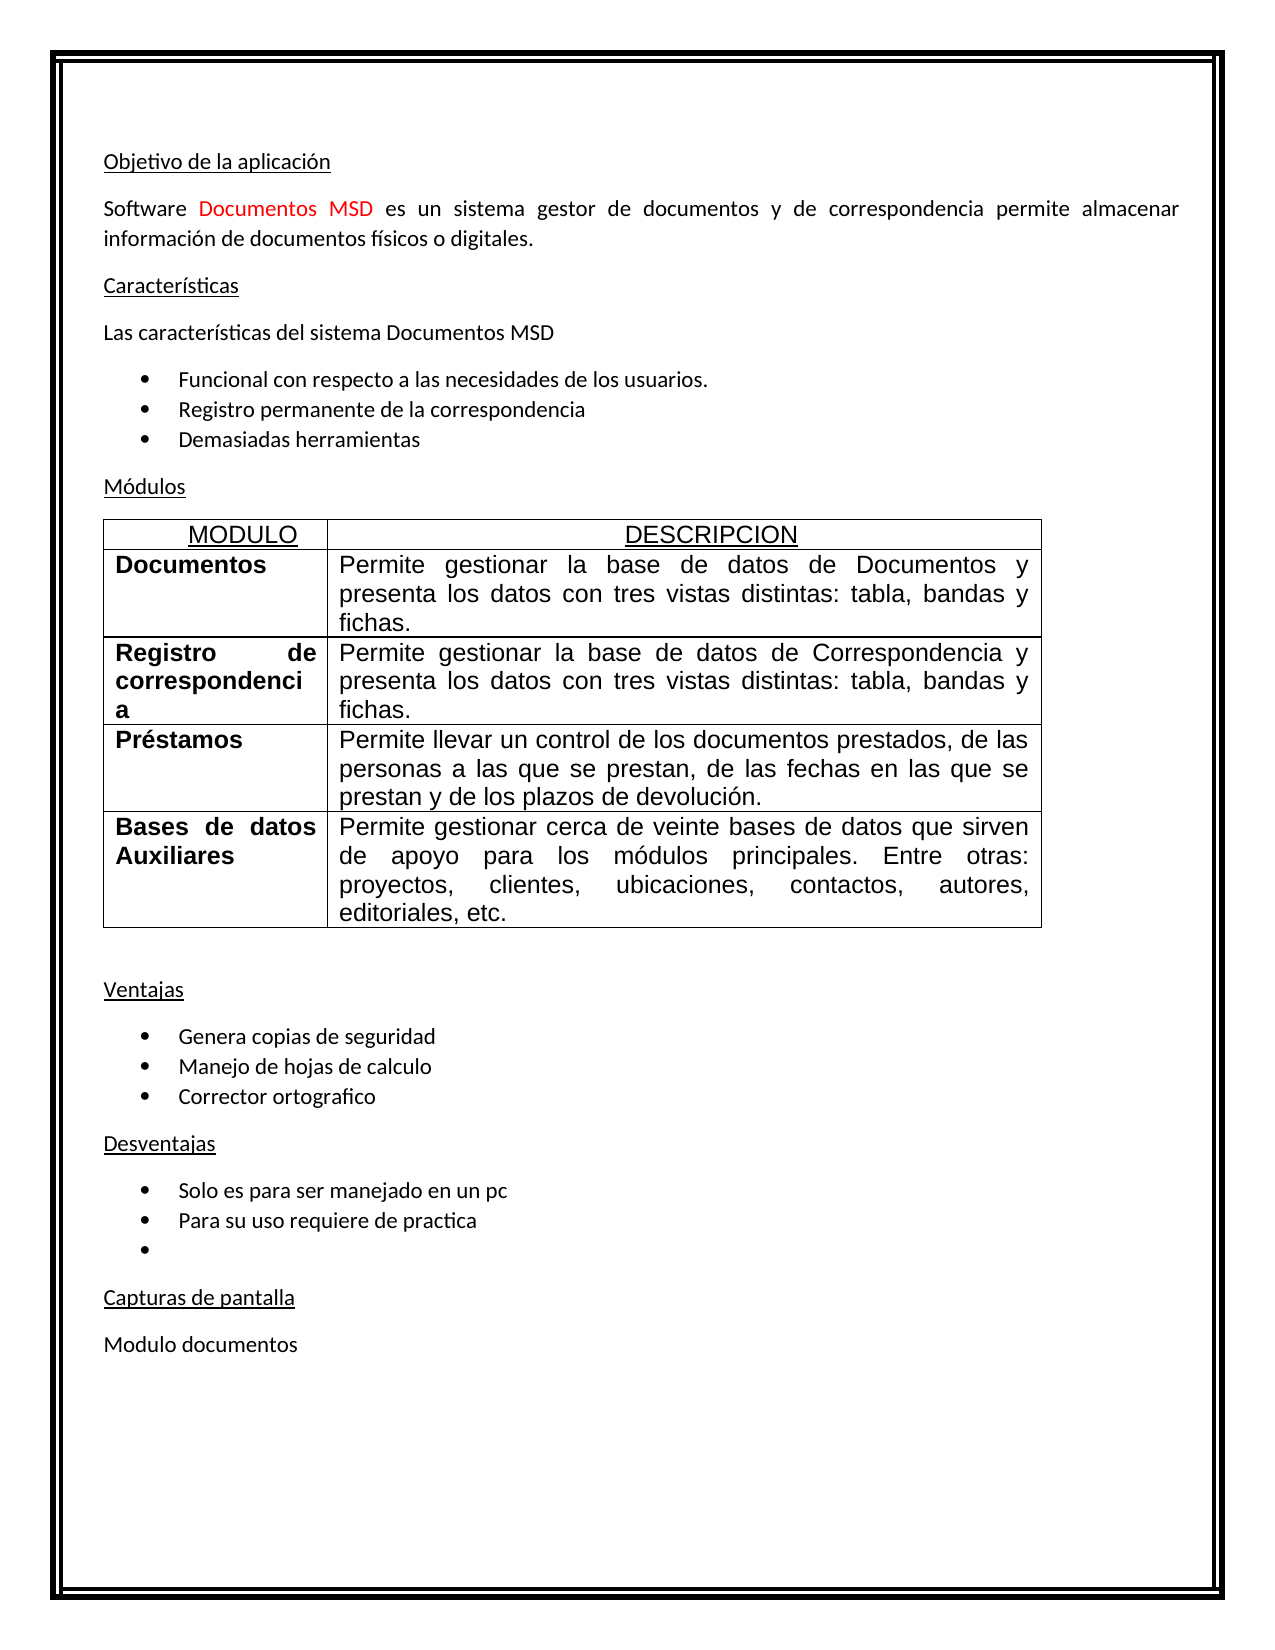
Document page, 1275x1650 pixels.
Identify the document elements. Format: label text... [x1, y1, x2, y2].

list Corrector ortografico [141, 1082, 1181, 1110]
text Ventajas [103, 975, 1181, 1003]
text Módulos [103, 472, 1181, 501]
text Software Documentos MSD es un sistema gestor de documentos y de correspondencia permite almacenar información de documentos físicos o digitales. [103, 194, 1181, 253]
text Objetivo de la aplicación [103, 147, 1181, 176]
text Características [103, 271, 1181, 299]
table_cell Permite gestionar cerca de veinte bases de datos que sirven de apoyo para los módulos principales. Entre otras: proyectos, clientes, ubicaciones, contactos, autores, editoriales, etc. [328, 812, 1041, 927]
table_header DESCRIPCION [328, 520, 1041, 549]
table_cell Permite gestionar la base de datos de Documentos y presenta los datos con tres vistas distintas: tabla, bandas y fichas. [328, 550, 1041, 636]
text Las características del sistema Documentos MSD [103, 318, 1181, 346]
table_cell Permite gestionar la base de datos de Correspondencia y presenta los datos con tres vistas distintas: tabla, bandas y fichas. [328, 638, 1041, 724]
list Funcional con respecto a las necesidades de los usuarios. [141, 365, 1181, 393]
list Manejo de hojas de calculo [141, 1052, 1181, 1080]
list Demasiadas herramientas [141, 426, 1181, 454]
text Capturas de pantalla [103, 1283, 1181, 1311]
list Genera copias de seguridad [141, 1022, 1181, 1050]
table_header MODULO [104, 520, 327, 549]
list Registro permanente de la correspondencia [141, 395, 1181, 423]
list Para su uso requiere de practica [141, 1206, 1181, 1234]
table_cell Registro de correspondencia [104, 638, 327, 724]
text Desventajas [103, 1129, 1181, 1157]
table_cell Préstamos [104, 725, 327, 811]
table_cell Documentos [104, 550, 327, 636]
table_cell Permite llevar un control de los documentos prestados, de las personas a las que se prestan, de las fechas en las que se prestan y de los plazos de devolución. [328, 725, 1041, 811]
list Solo es para ser manejado en un pc [141, 1176, 1181, 1204]
table_cell Bases de datos Auxiliares [104, 812, 327, 927]
text Modulo documentos [103, 1330, 1181, 1358]
